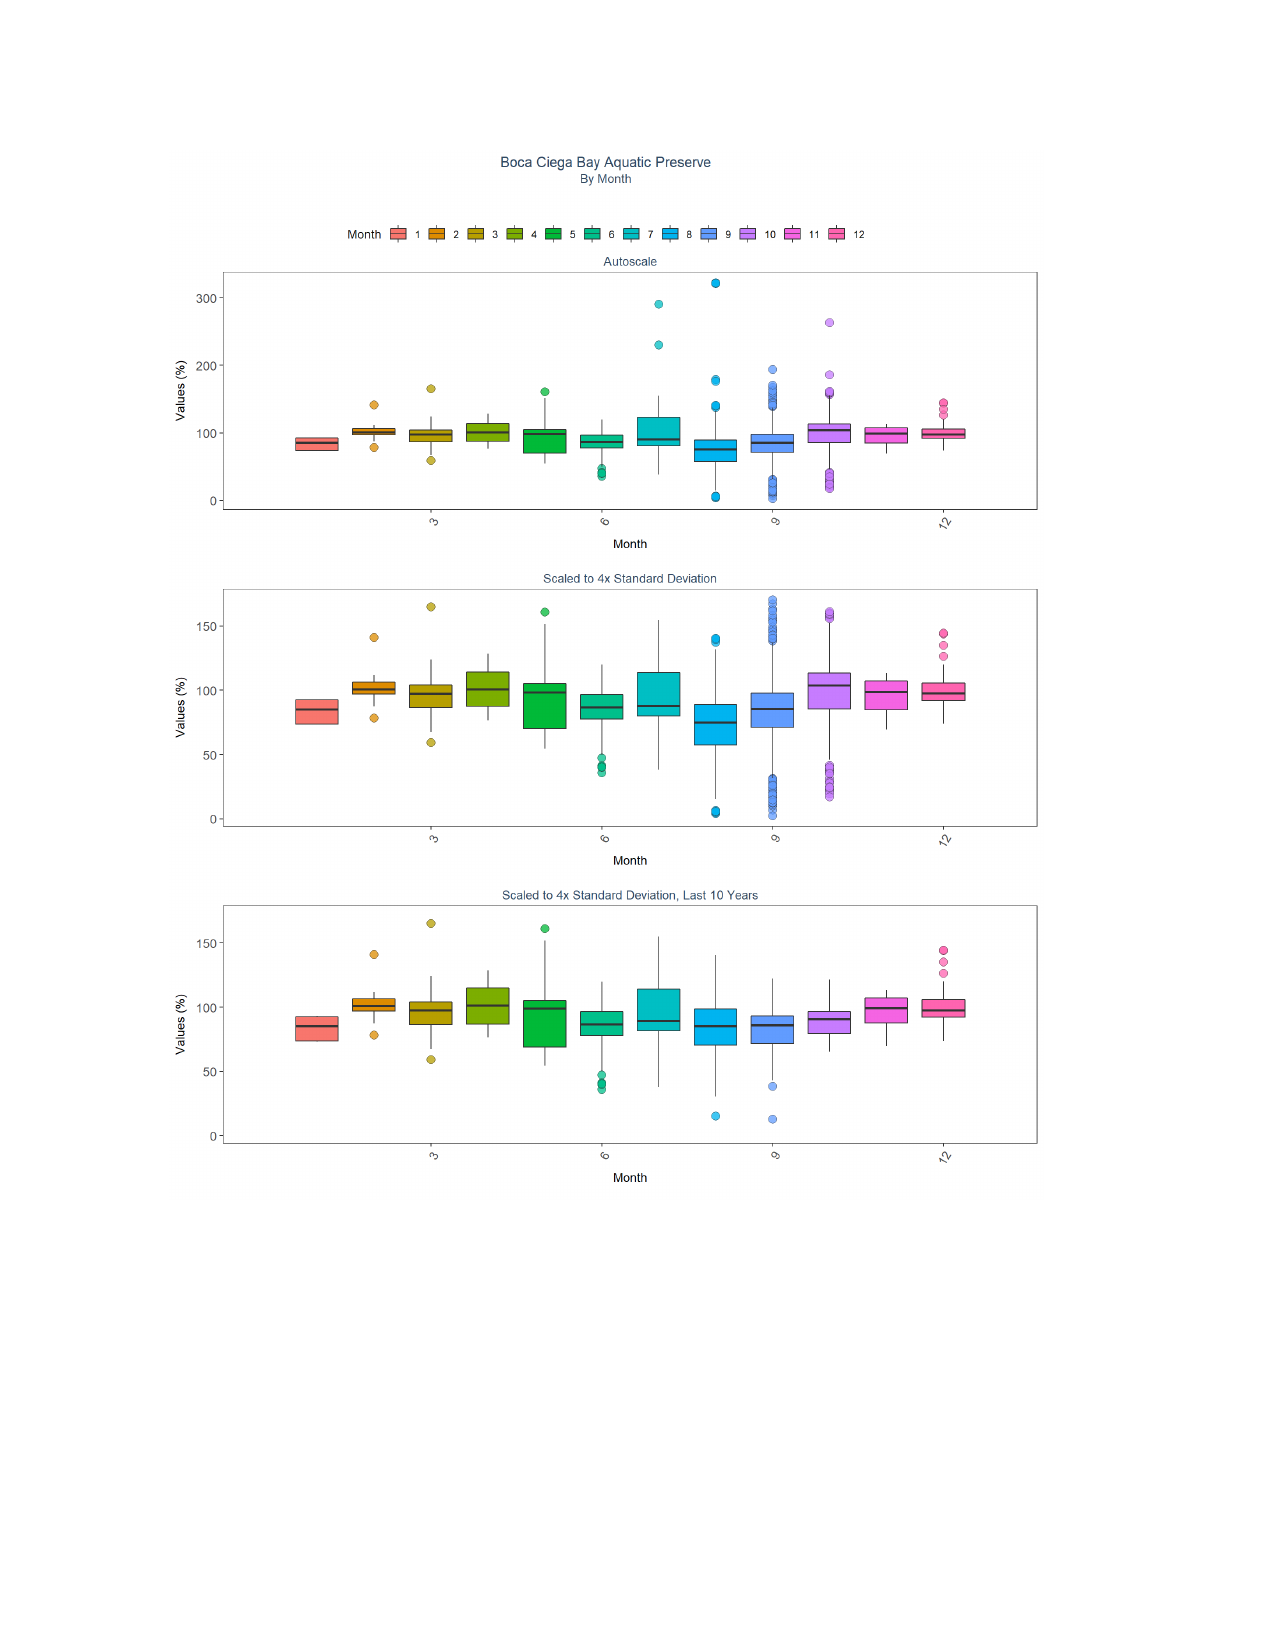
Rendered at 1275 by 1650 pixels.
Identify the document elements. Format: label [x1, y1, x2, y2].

picture [168, 150, 1044, 1200]
